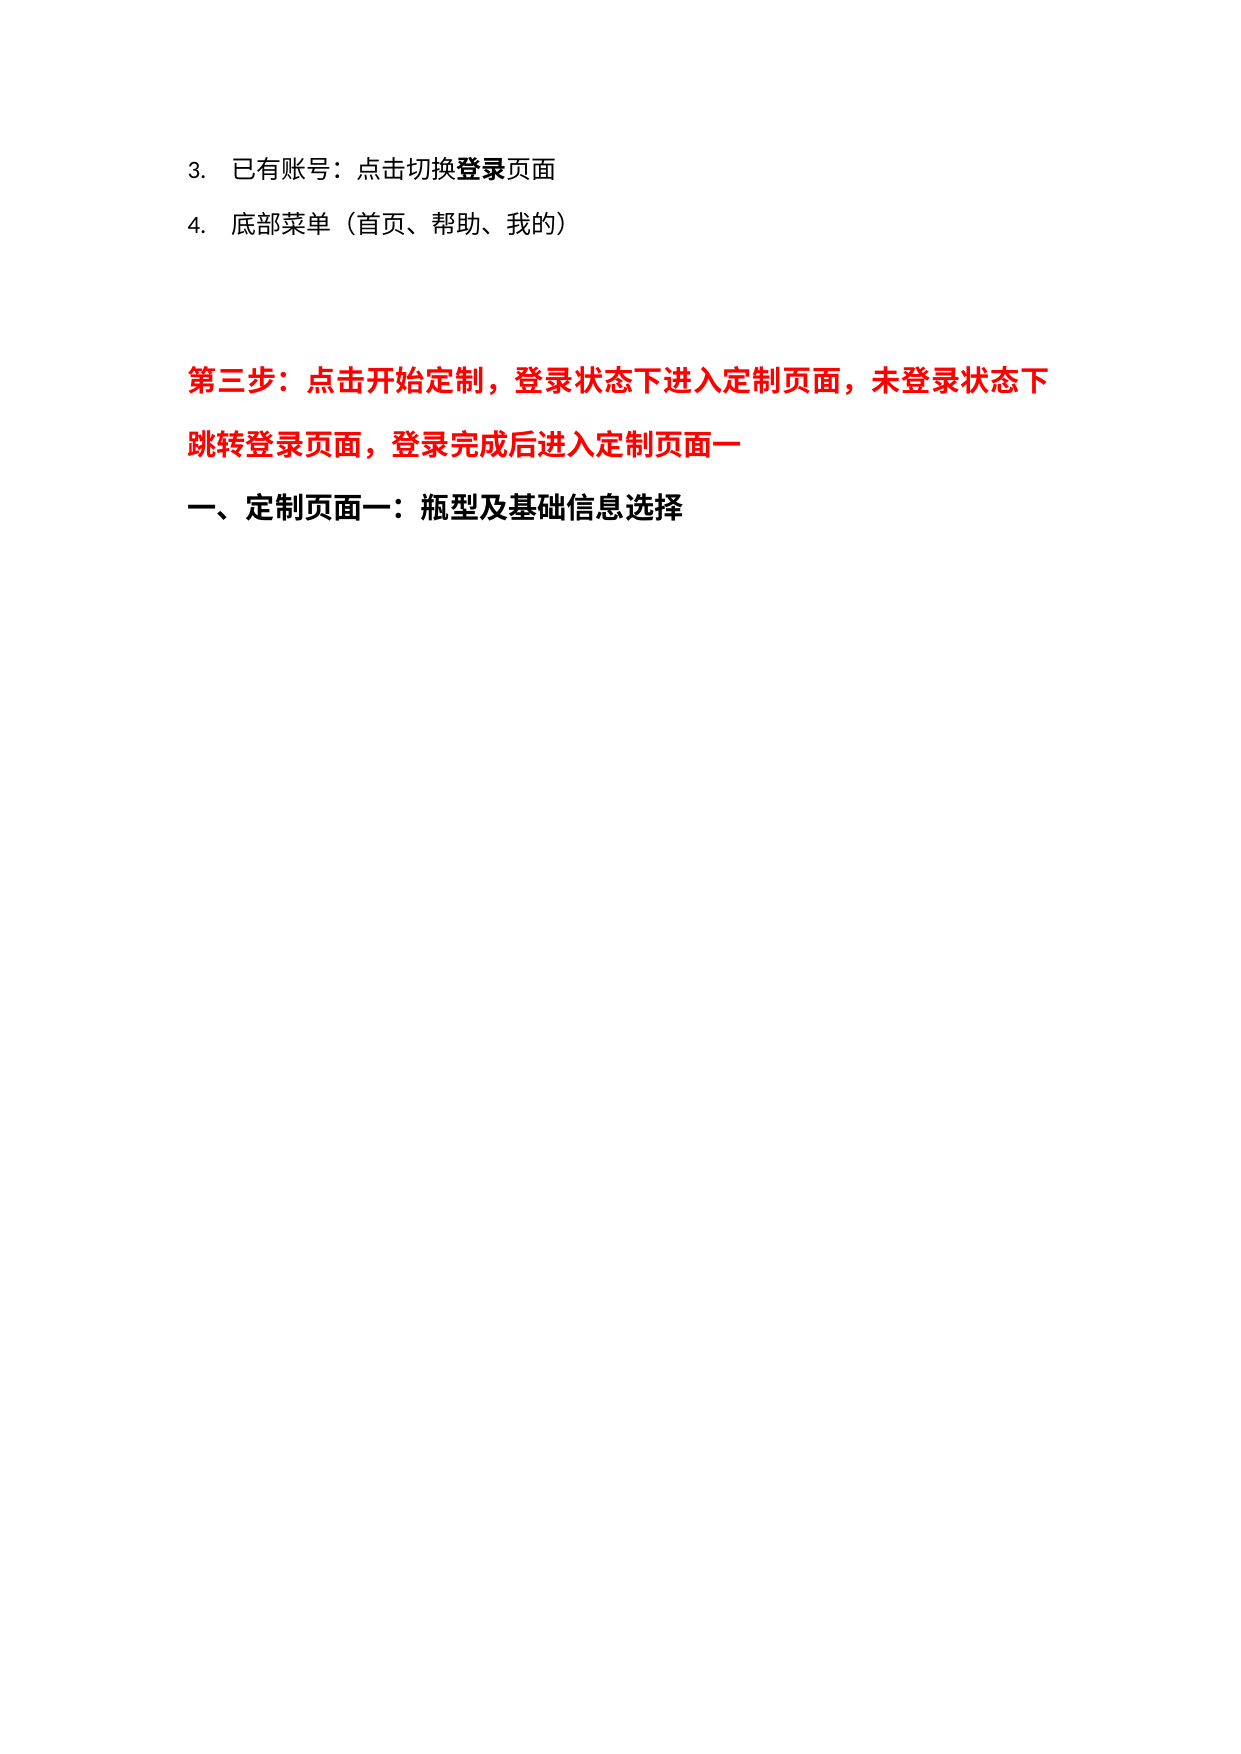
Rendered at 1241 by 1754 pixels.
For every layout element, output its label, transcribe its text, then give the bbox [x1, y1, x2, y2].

list 底部菜单（首页、帮助、我的） [187, 204, 1053, 241]
text 一、定制页面一：瓶型及基础信息选择 [187, 485, 1053, 527]
list 已有账号：点击切换登录页面 [187, 150, 1053, 186]
text 第三步：点击开始定制，登录状态下进入定制页面，未登录状态下跳转登录页面，登录完成后进入定制页面一 [187, 358, 1053, 464]
